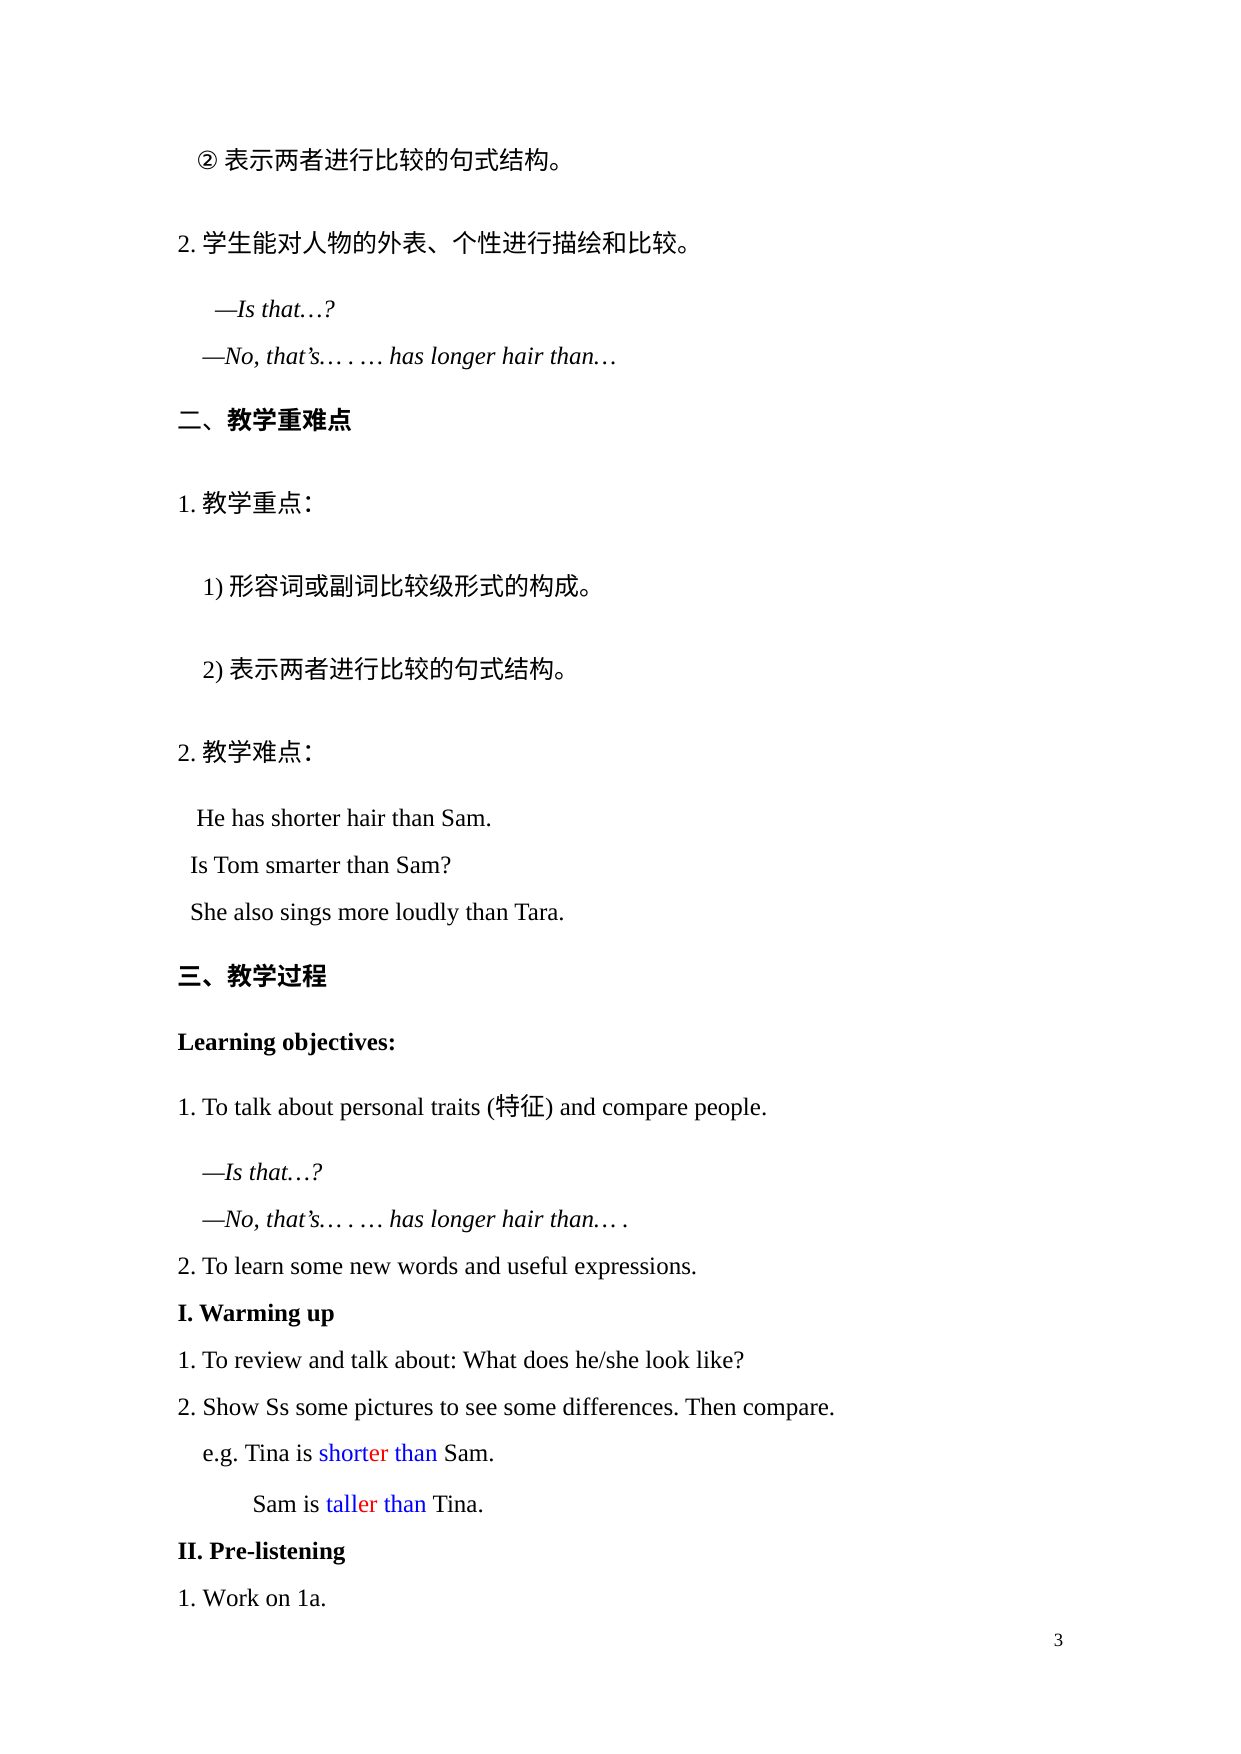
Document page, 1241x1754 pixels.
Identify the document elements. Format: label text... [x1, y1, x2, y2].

text 1. 教学重点： [177, 469, 1063, 534]
text 1. Work on 1a. [177, 1581, 1063, 1613]
text 2) 表示两者进行比较的句式结构。 [177, 635, 1063, 700]
text Is Tom smarter than Sam? [177, 848, 1063, 881]
text 2. 教学难点： [177, 718, 1063, 783]
text 1. To review and talk about: What does he/she look like? [177, 1343, 1063, 1375]
text II. Pre-listening [177, 1534, 1063, 1567]
text —No, that’s… . … has longer hair than… [177, 339, 1063, 372]
text e.g. Tina is shorter than Sam. [177, 1437, 1063, 1469]
text 1. To talk about personal traits (特征) and compare people. [177, 1072, 1063, 1137]
text 2. 学生能对人物的外表、个性进行描绘和比较。 [177, 209, 1063, 274]
text 1) 形容词或副词比较级形式的构成。 [177, 552, 1063, 617]
text She also sings more loudly than Tara. [177, 895, 1063, 928]
text 三、教学过程 [177, 942, 1063, 1007]
text —Is that…? [177, 1155, 1063, 1188]
text Learning objectives: [177, 1025, 1063, 1058]
text I. Warming up [177, 1296, 1063, 1328]
text —No, that’s… . … has longer hair than… . [177, 1202, 1063, 1235]
text ② 表示两者进行比较的句式结构。 [177, 126, 1063, 191]
text He has shorter hair than Sam. [177, 802, 1063, 834]
text Sam is taller than Tina. [177, 1487, 1063, 1520]
text 2. To learn some new words and useful expressions. [177, 1249, 1063, 1282]
text 二、教学重难点 [177, 386, 1063, 451]
text —Is that…? [177, 292, 1063, 325]
text 2. Show Ss some pictures to see some differences. Then compare. [177, 1390, 1063, 1422]
